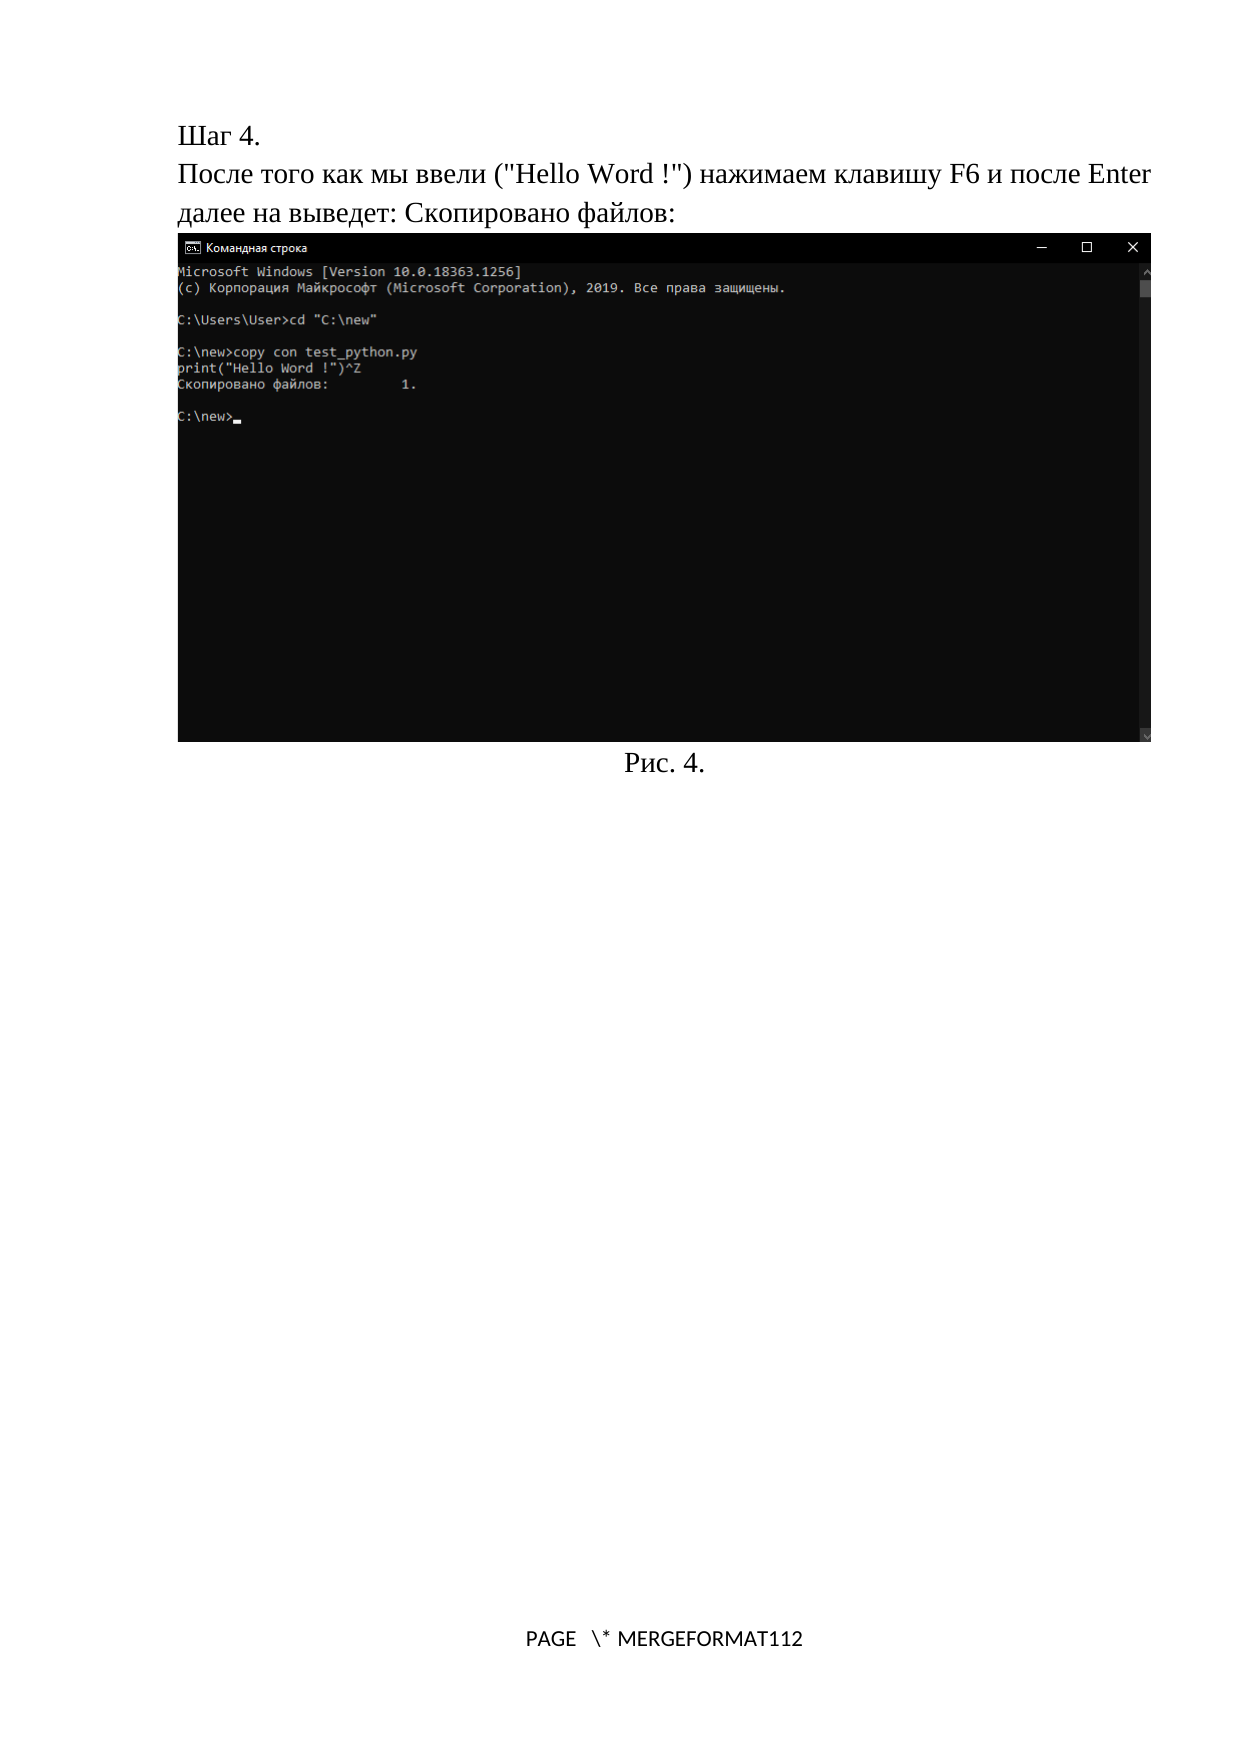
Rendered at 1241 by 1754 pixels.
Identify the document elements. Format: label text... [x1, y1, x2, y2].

text Шаг 4. [177, 118, 1152, 152]
text После того как мы ввели ("Hello Word !") нажимаем клавишу F6 и после Enter далее на выведет: Скопировано файлов: [177, 157, 1152, 229]
text Рис. 4. [177, 745, 1152, 779]
picture [177, 233, 1151, 742]
